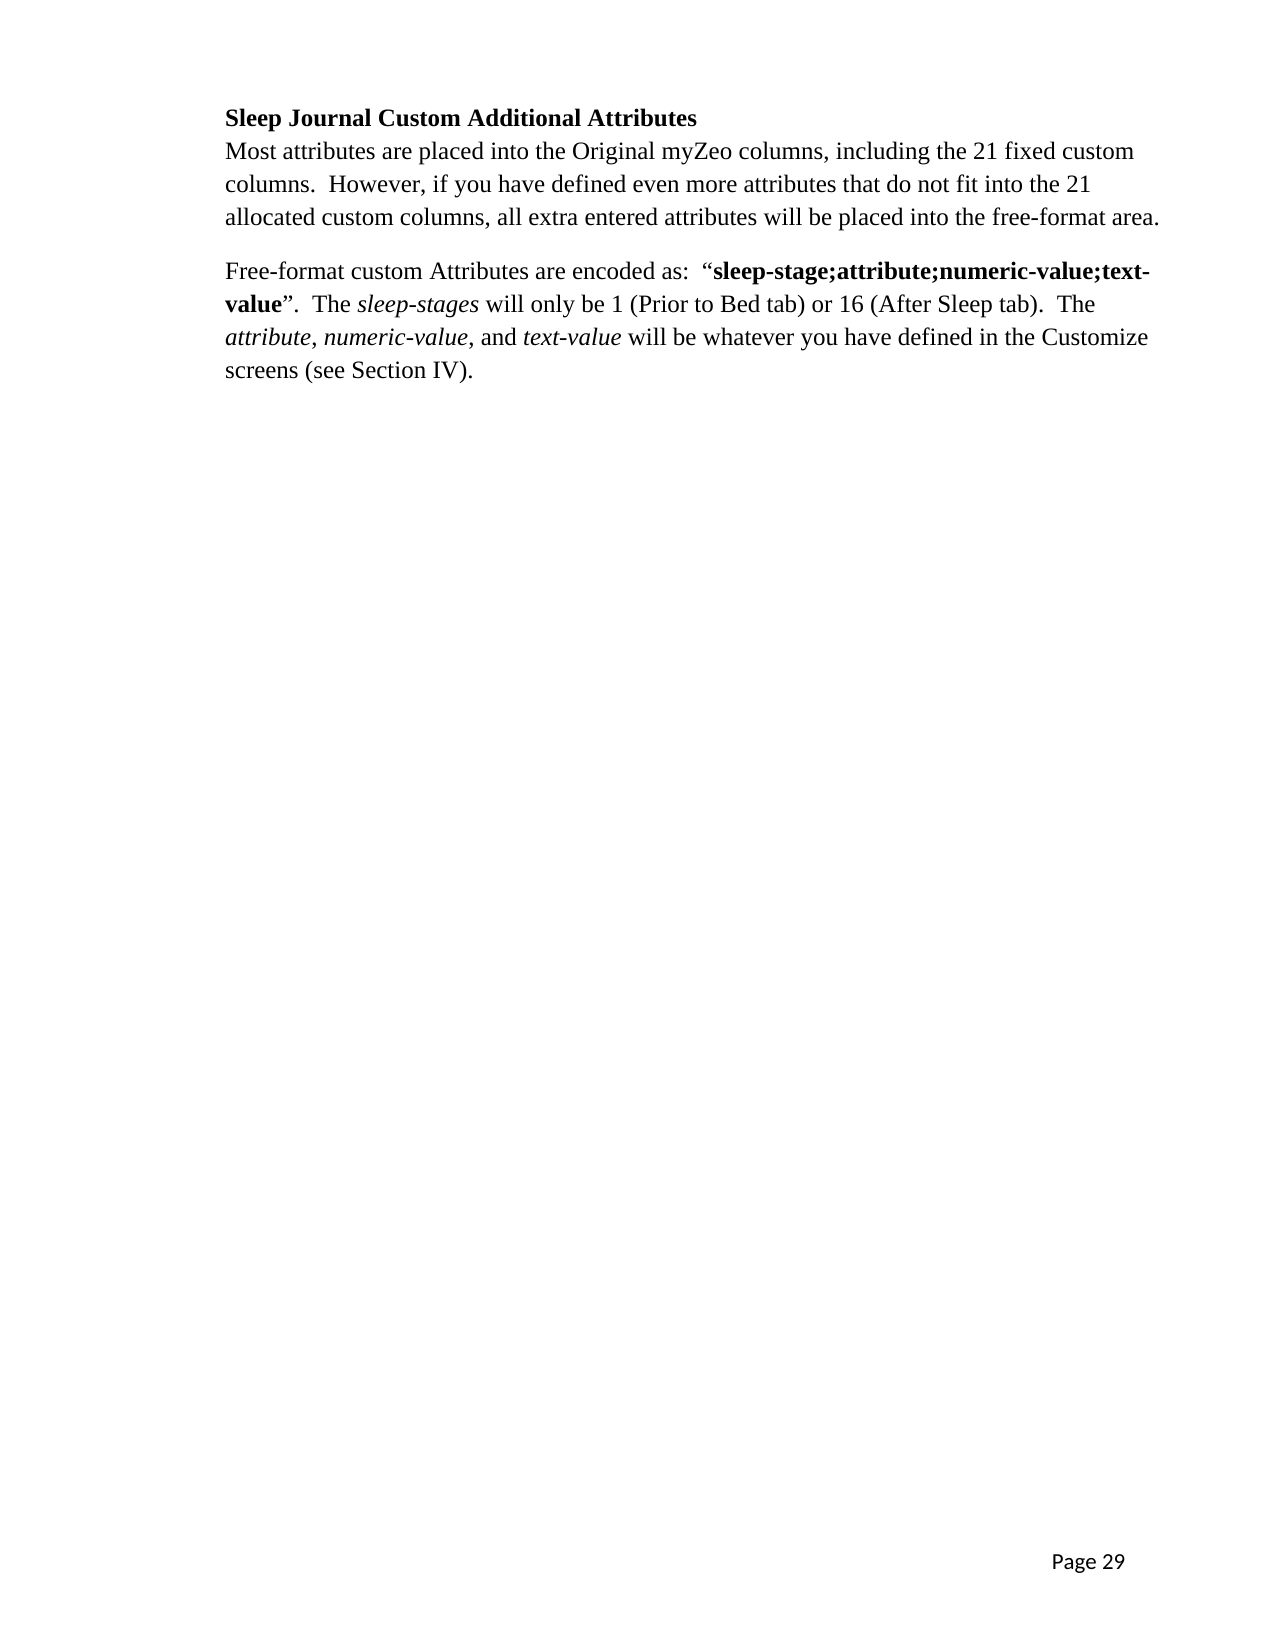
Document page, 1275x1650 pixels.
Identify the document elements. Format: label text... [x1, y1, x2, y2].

text Sleep Journal Custom Additional Attributes [225, 103, 1162, 132]
text Free-format custom Attributes are encoded as: “sleep-stage;attribute;numeric-value;text-value”. The sleep-stages will only be 1 (Prior to Bed tab) or 16 (After Sleep tab). The attribute, numeric-value, and text-value will be whatever you have defined in the Customize screens (see Section IV). [225, 256, 1162, 384]
text Most attributes are placed into the Original myZeo columns, including the 21 fixed custom columns. However, if you have defined even more attributes that do not fit into the 21 allocated custom columns, all extra entered attributes will be placed into the free-format area. [225, 136, 1162, 231]
